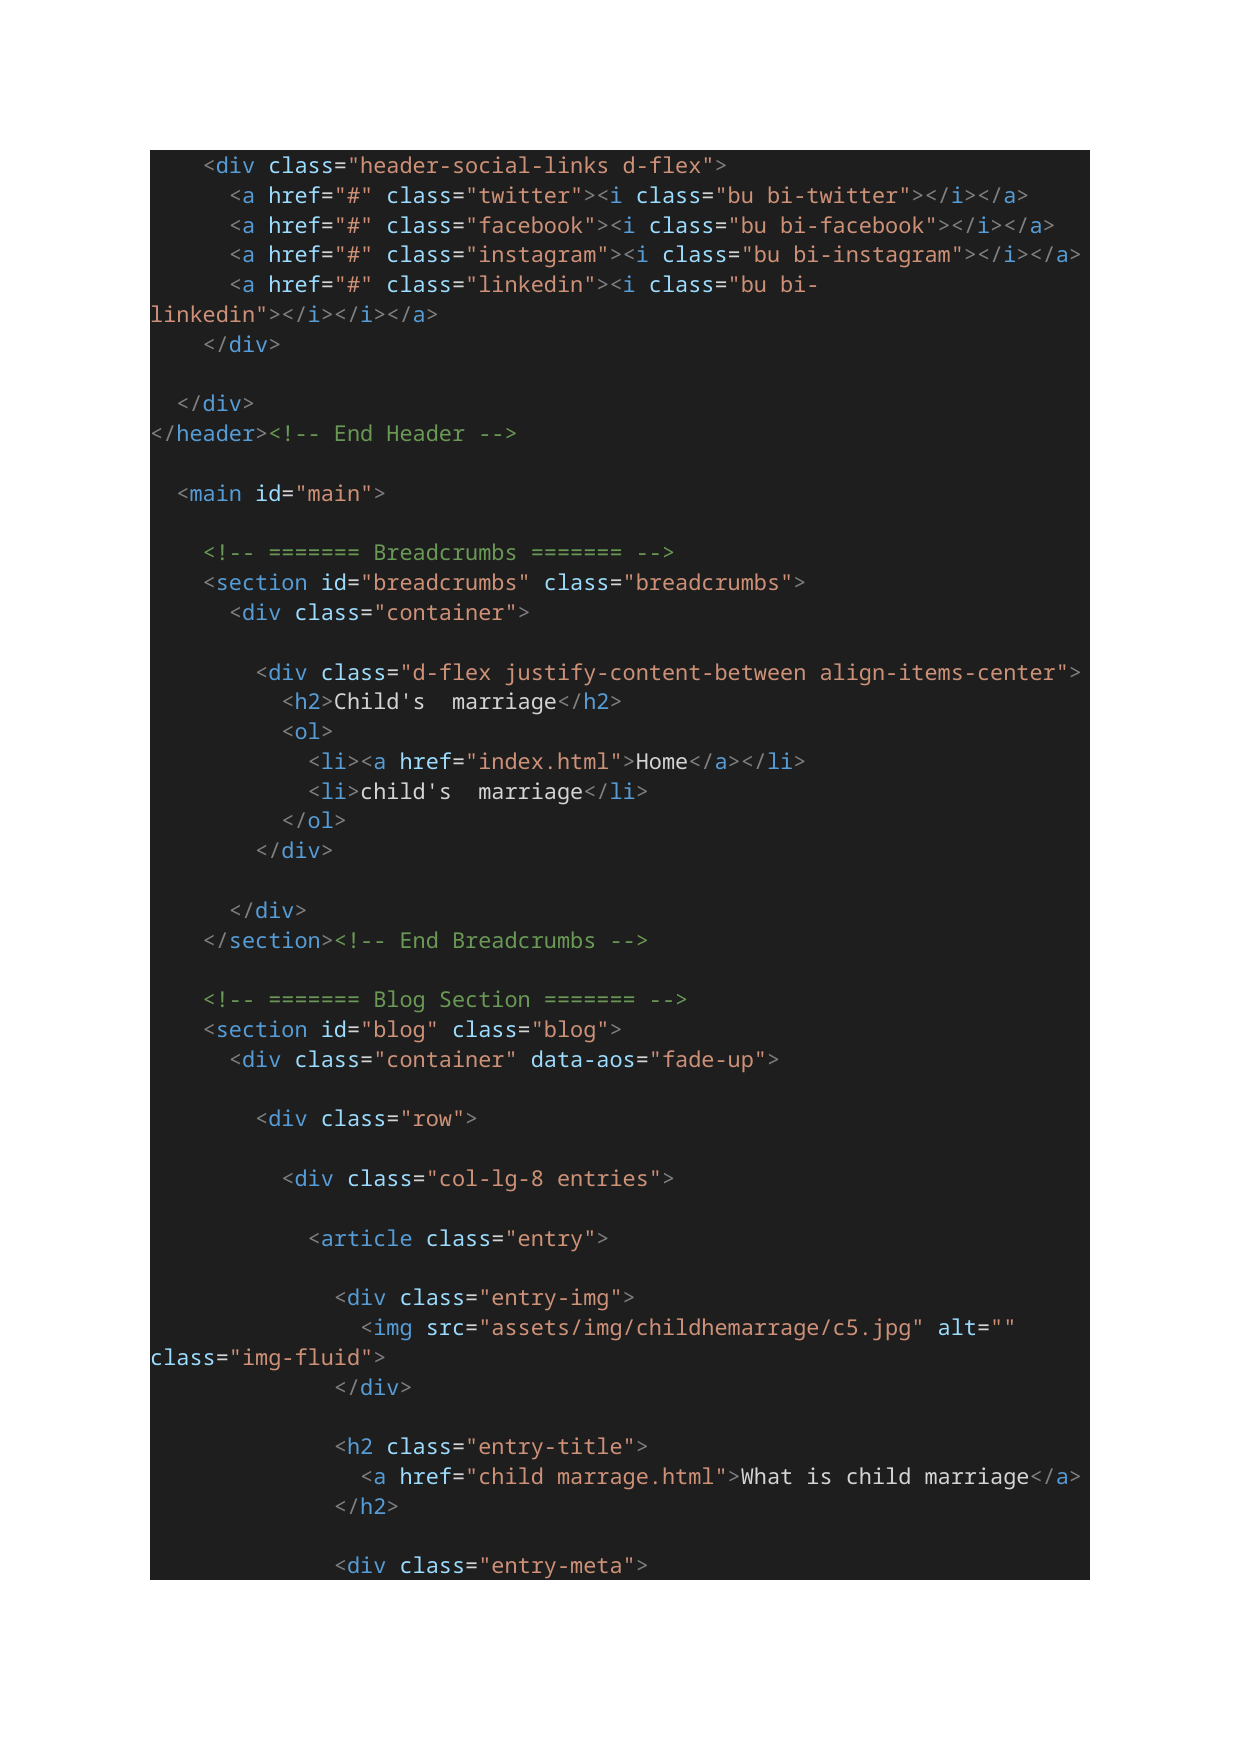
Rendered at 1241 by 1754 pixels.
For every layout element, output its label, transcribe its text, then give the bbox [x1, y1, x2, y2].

text <div class="container"> [150, 597, 1090, 627]
text </div> [150, 895, 1090, 924]
text <a href="#" class="linkedin"><i class="bu bi-linkedin"></i></i></a> [150, 269, 1090, 329]
text <a href="#" class="twitter"><i class="bu bi-twitter"></i></a> [150, 180, 1090, 209]
text </div> [150, 835, 1090, 865]
text <a href="#" class="instagram"><i class="bu bi-instagram"></i></a> [150, 239, 1090, 269]
text <!-- ======= Blog Section ======= --> [150, 984, 1090, 1014]
text </section><!-- End Breadcrumbs --> [150, 924, 1090, 954]
text <a href="child marrage.html">What is child marriage</a> [150, 1461, 1090, 1491]
text </div> [150, 329, 1090, 358]
text <li><a href="index.html">Home</a></li> [150, 746, 1090, 776]
text </div> [150, 388, 1090, 418]
text <div class="row"> [150, 1103, 1090, 1133]
text <main id="main"> [150, 478, 1090, 507]
text <div class="entry-meta"> [150, 1550, 1090, 1580]
text <div class="header-social-links d-flex"> [150, 150, 1090, 180]
text </header><!-- End Header --> [150, 418, 1090, 448]
text <div class="col-lg-8 entries"> [150, 1163, 1090, 1193]
text <section id="blog" class="blog"> [150, 1014, 1090, 1044]
text <div class="d-flex justify-content-between align-items-center"> [150, 656, 1090, 686]
text </h2> [150, 1491, 1090, 1520]
text <li>child's marriage</li> [150, 776, 1090, 805]
text <img src="assets/img/childhemarrage/c5.jpg" alt="" class="img-fluid"> [150, 1312, 1090, 1371]
text </div> [150, 1371, 1090, 1401]
text <ol> [150, 716, 1090, 746]
text </ol> [150, 805, 1090, 835]
text <!-- ======= Breadcrumbs ======= --> [150, 537, 1090, 567]
text <div class="container" data-aos="fade-up"> [150, 1044, 1090, 1073]
text <a href="#" class="facebook"><i class="bu bi-facebook"></i></a> [150, 209, 1090, 239]
text <div class="entry-img"> [150, 1282, 1090, 1312]
text <section id="breadcrumbs" class="breadcrumbs"> [150, 567, 1090, 597]
text <article class="entry"> [150, 1222, 1090, 1252]
text <h2 class="entry-title"> [150, 1431, 1090, 1461]
text <h2>Child's marriage</h2> [150, 686, 1090, 716]
